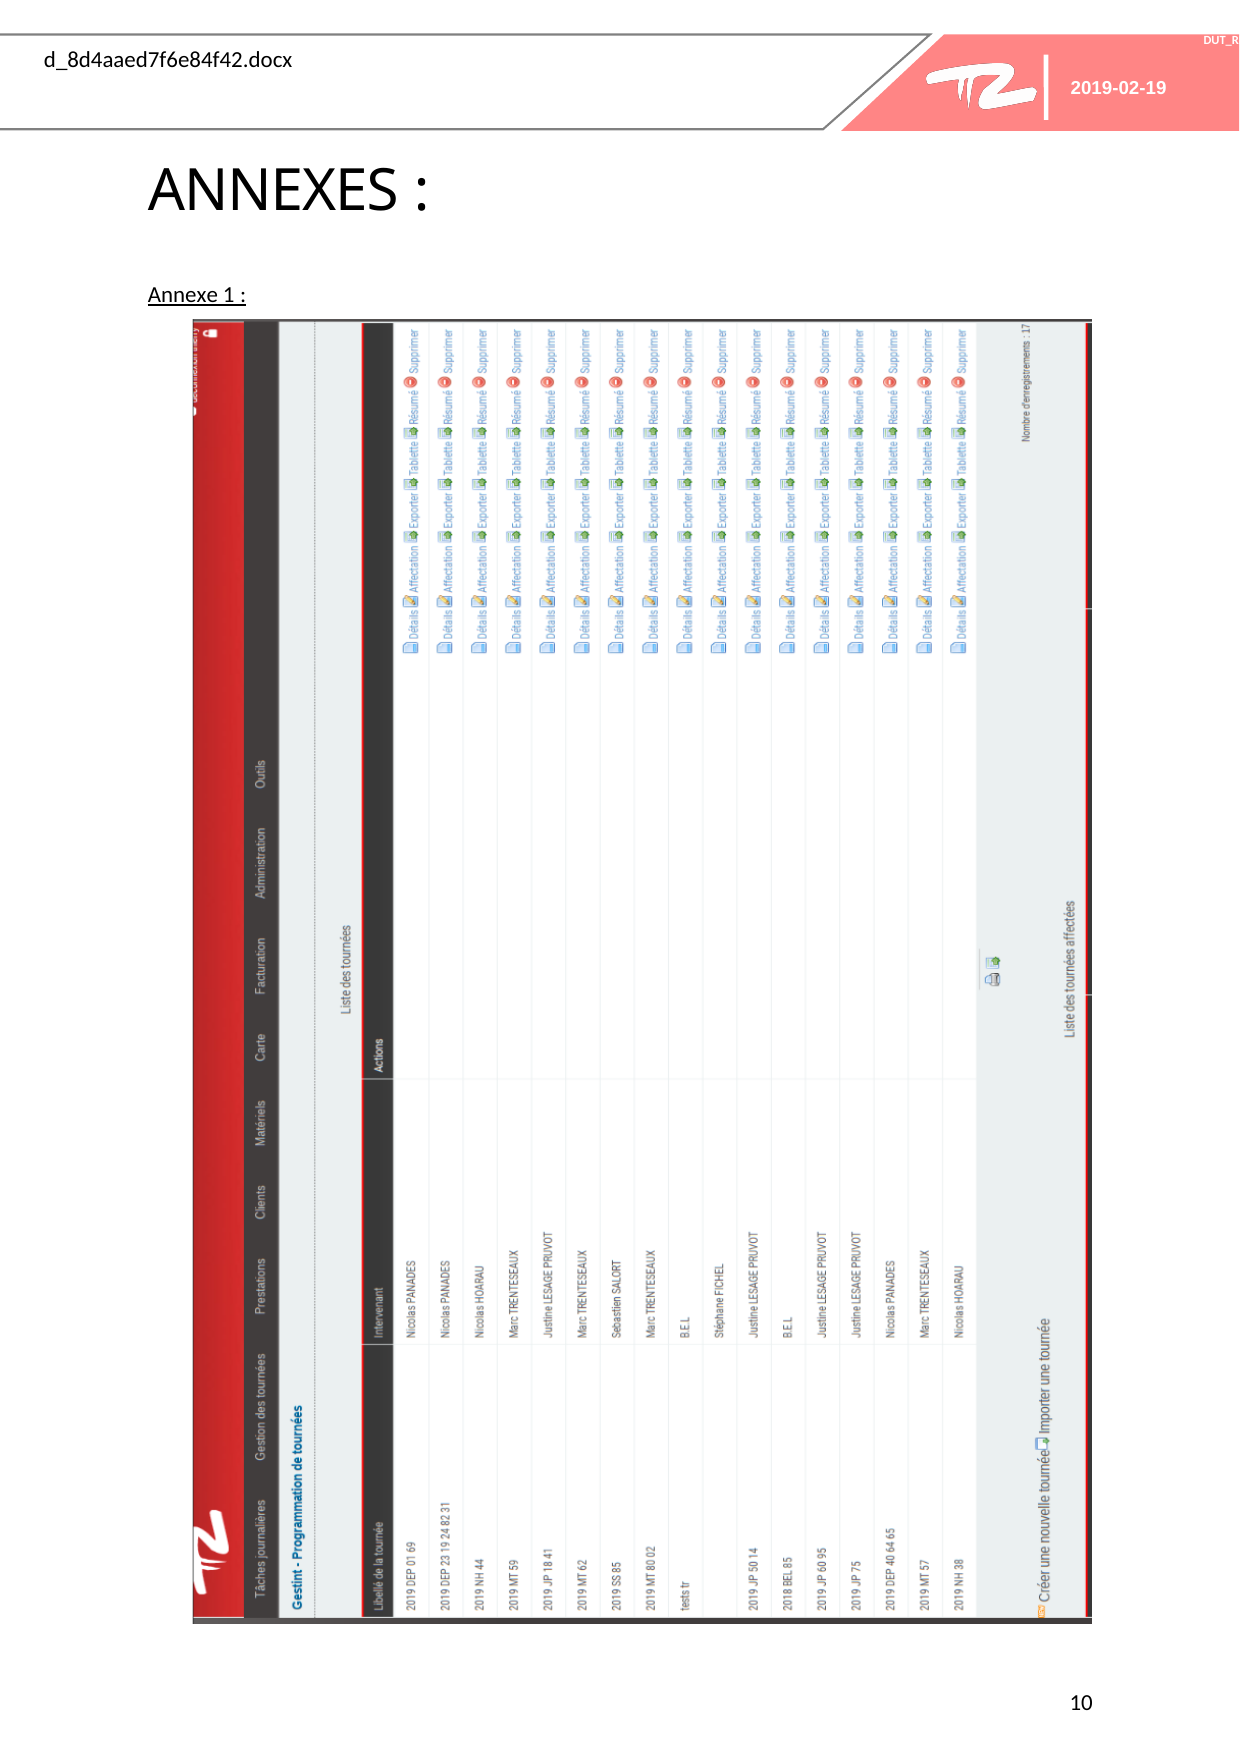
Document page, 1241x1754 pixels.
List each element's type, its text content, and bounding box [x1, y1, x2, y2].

text Annexe 1 : [148, 280, 1093, 308]
picture [193, 320, 1092, 1623]
title ANNEXES : [148, 148, 1093, 227]
picture [926, 63, 1037, 110]
